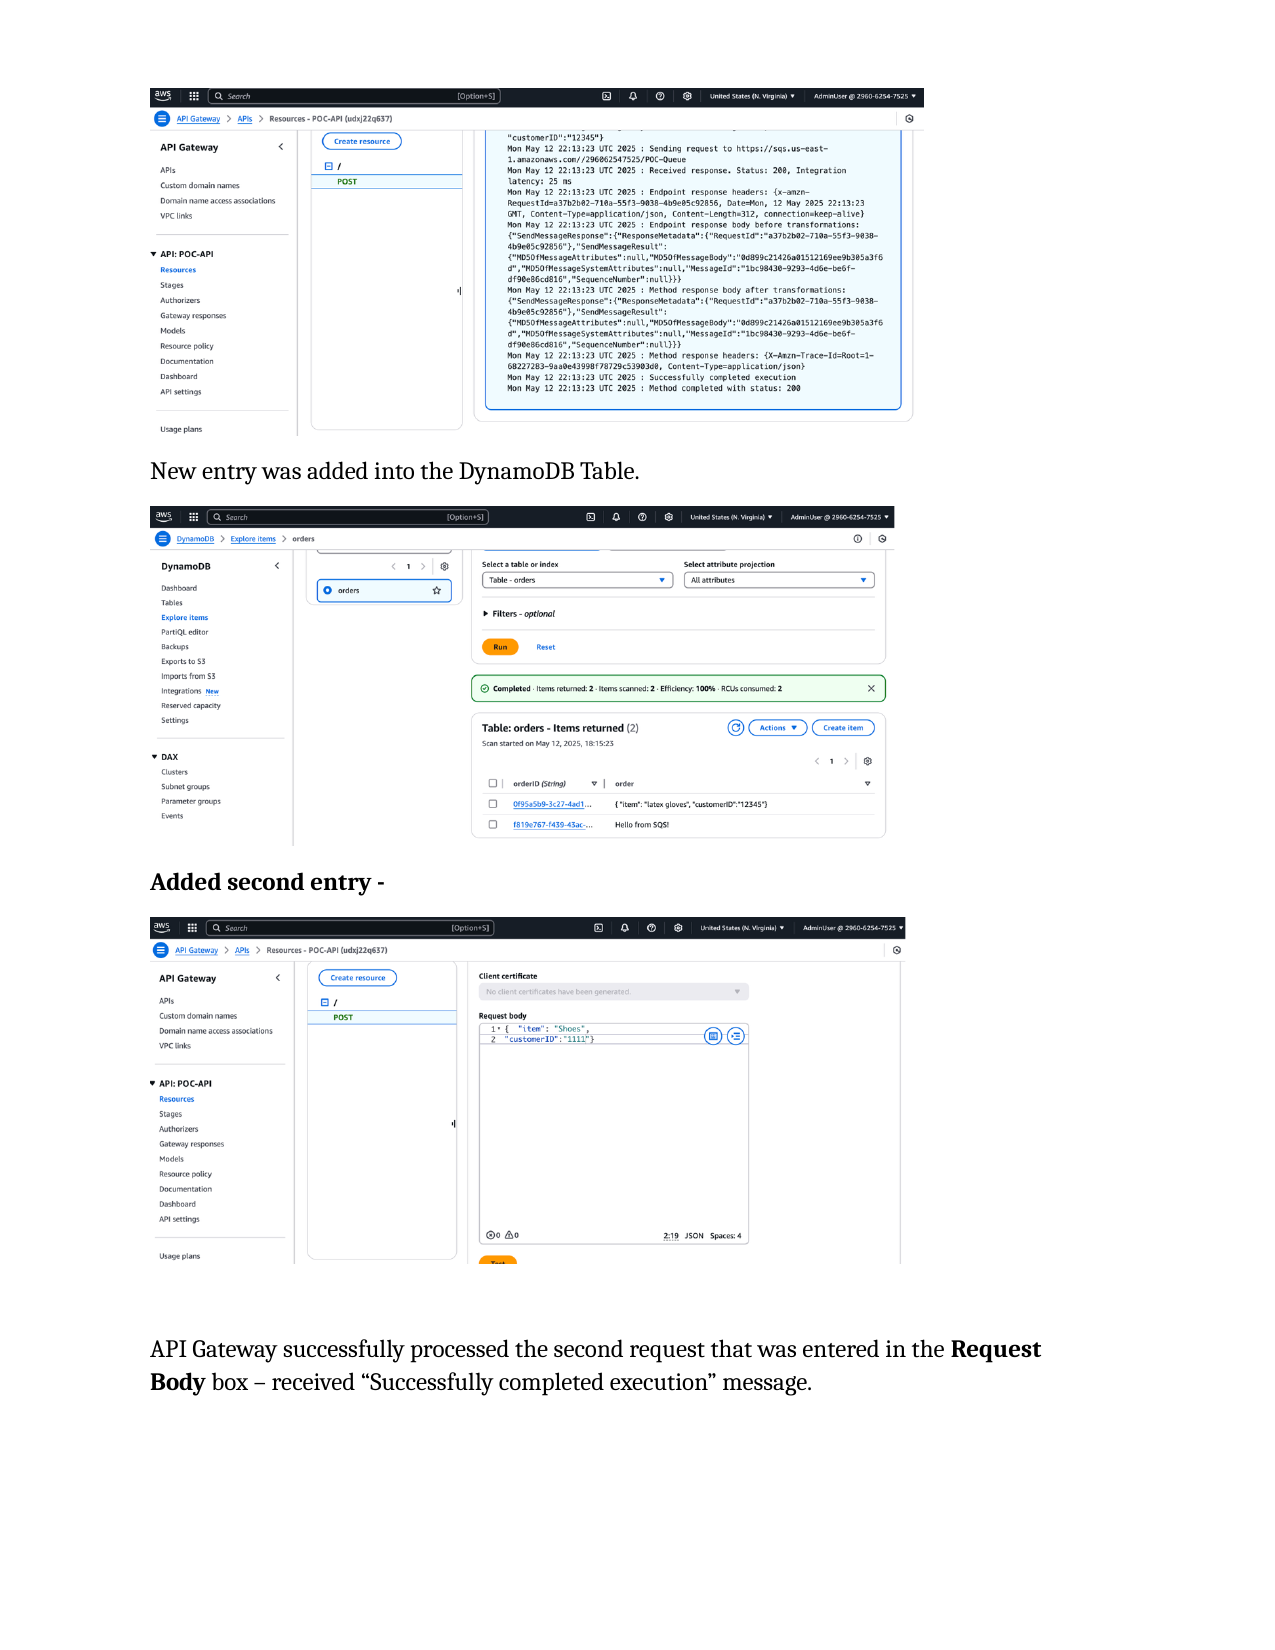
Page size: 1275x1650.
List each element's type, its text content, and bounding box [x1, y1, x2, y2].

picture [150, 917, 906, 1264]
text New entry was added into the DynamoDB Table. [150, 457, 1125, 486]
picture [150, 506, 895, 846]
picture [150, 88, 924, 436]
text API Gateway successfully processed the second request that was entered in the Request Body box – received “Successfully completed execution” message. [150, 1334, 1125, 1396]
text Added second entry - [150, 868, 1125, 896]
